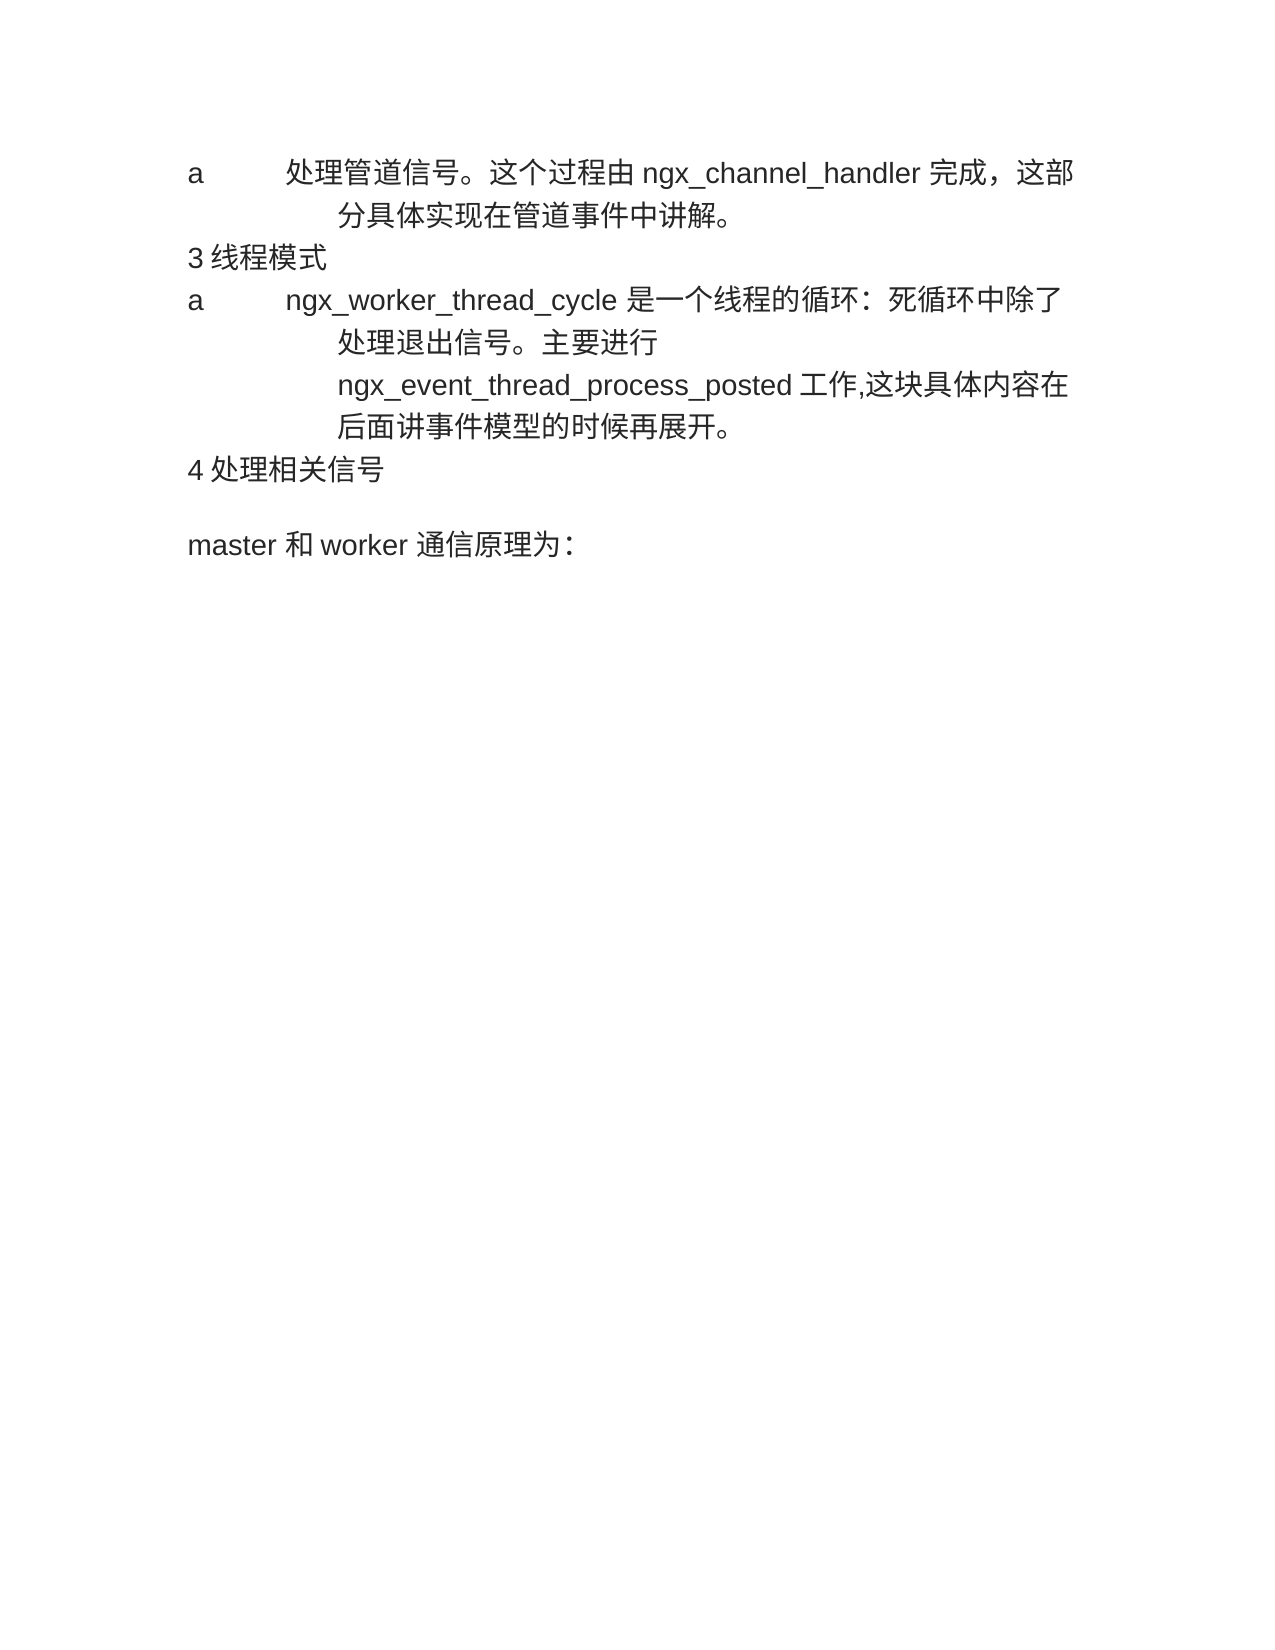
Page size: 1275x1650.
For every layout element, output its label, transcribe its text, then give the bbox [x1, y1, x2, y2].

list 处理管道信号。这个过程由 ngx_channel_handler 完成，这部分具体实现在管道事件中讲解。 [187, 150, 1087, 234]
list ngx_worker_thread_cycle 是一个线程的循环：死循环中除了处理退出信号。主要进行ngx_event_thread_process_posted工作,这块具体内容在后面讲事件模型的时候再展开。 [187, 277, 1087, 446]
list 线程模式 [187, 234, 1087, 277]
text master 和 worker 通信原理为： [187, 522, 1087, 564]
list 处理相关信号 [187, 446, 1087, 488]
